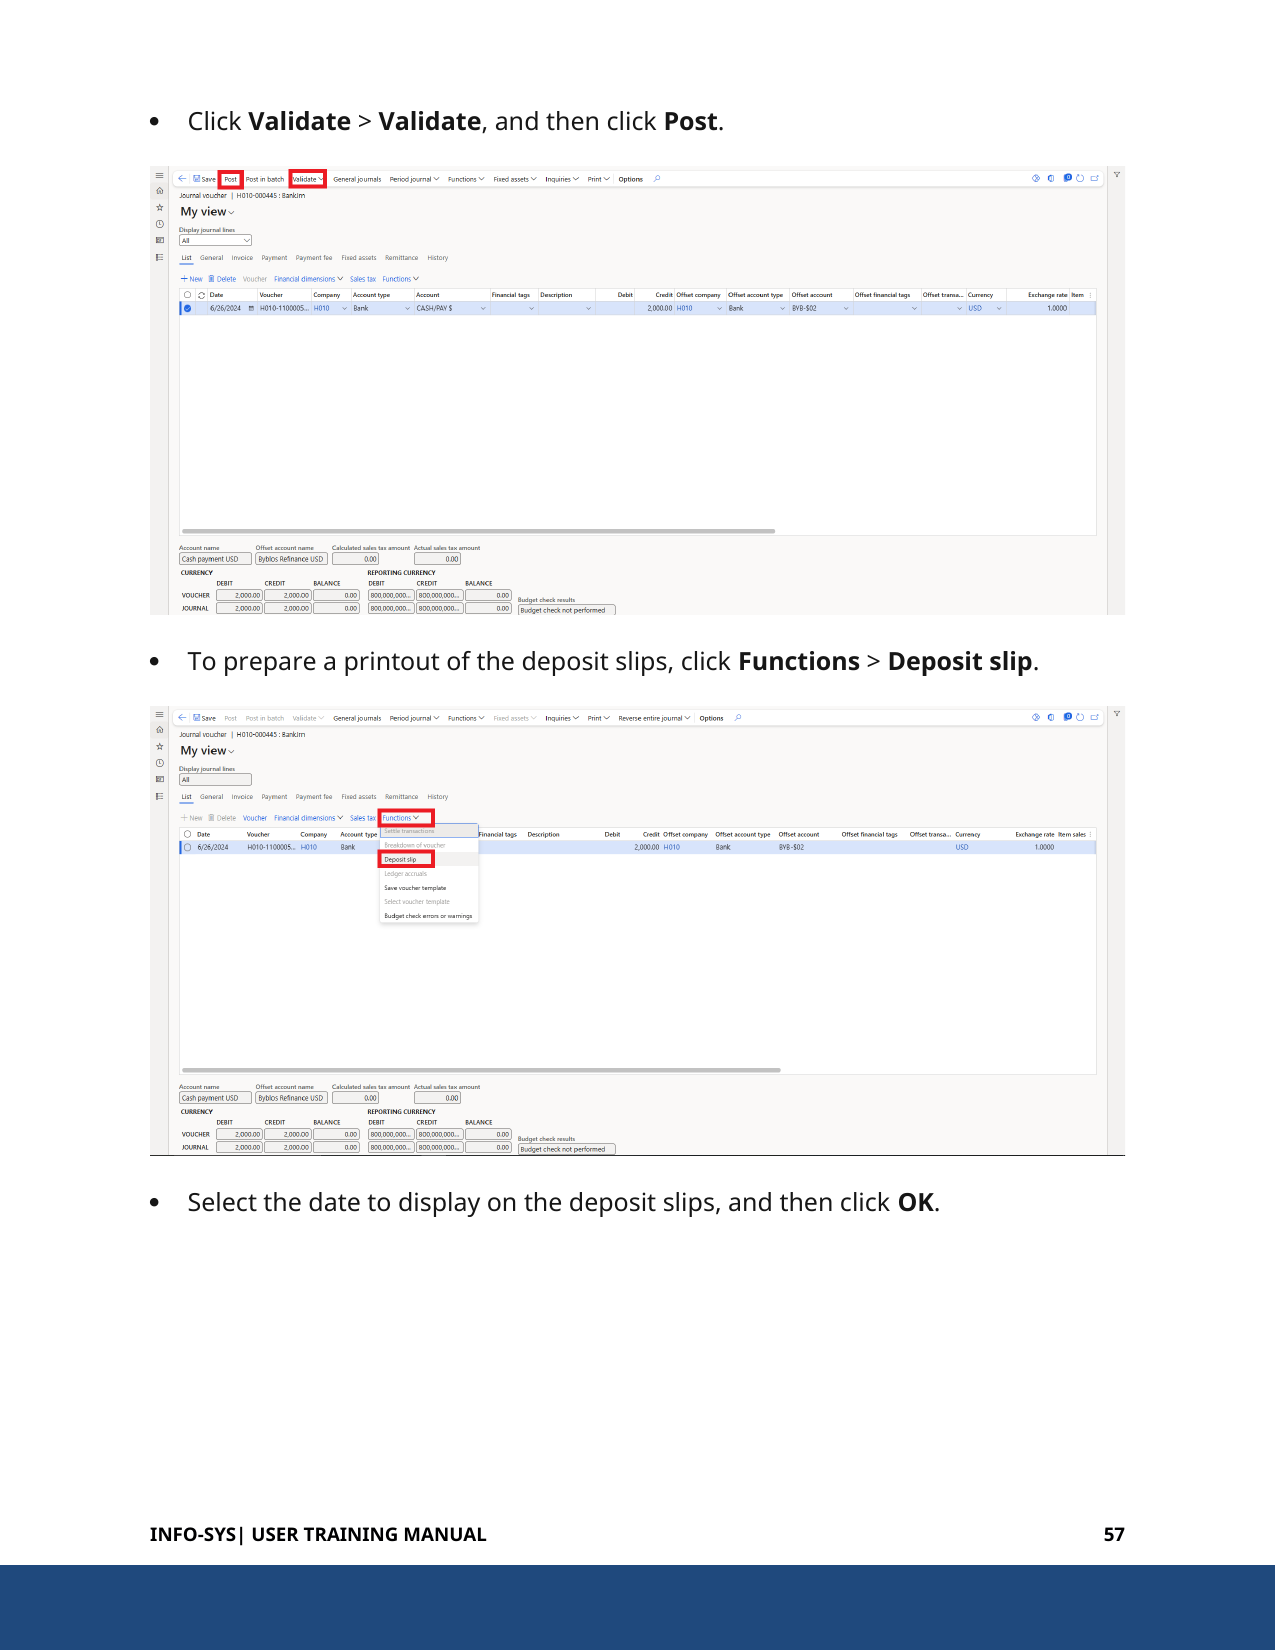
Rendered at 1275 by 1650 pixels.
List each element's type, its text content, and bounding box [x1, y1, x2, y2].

picture [150, 706, 1125, 1156]
picture [150, 166, 1125, 615]
list Select the date to display on the deposit slips, and then click OK. [150, 1184, 1125, 1219]
picture [0, 1565, 1275, 1650]
list Click Validate > Validate, and then click Post. [150, 103, 1125, 137]
list To prepare a printout of the deposit slips, click Functions > Deposit slip. [150, 643, 1125, 677]
